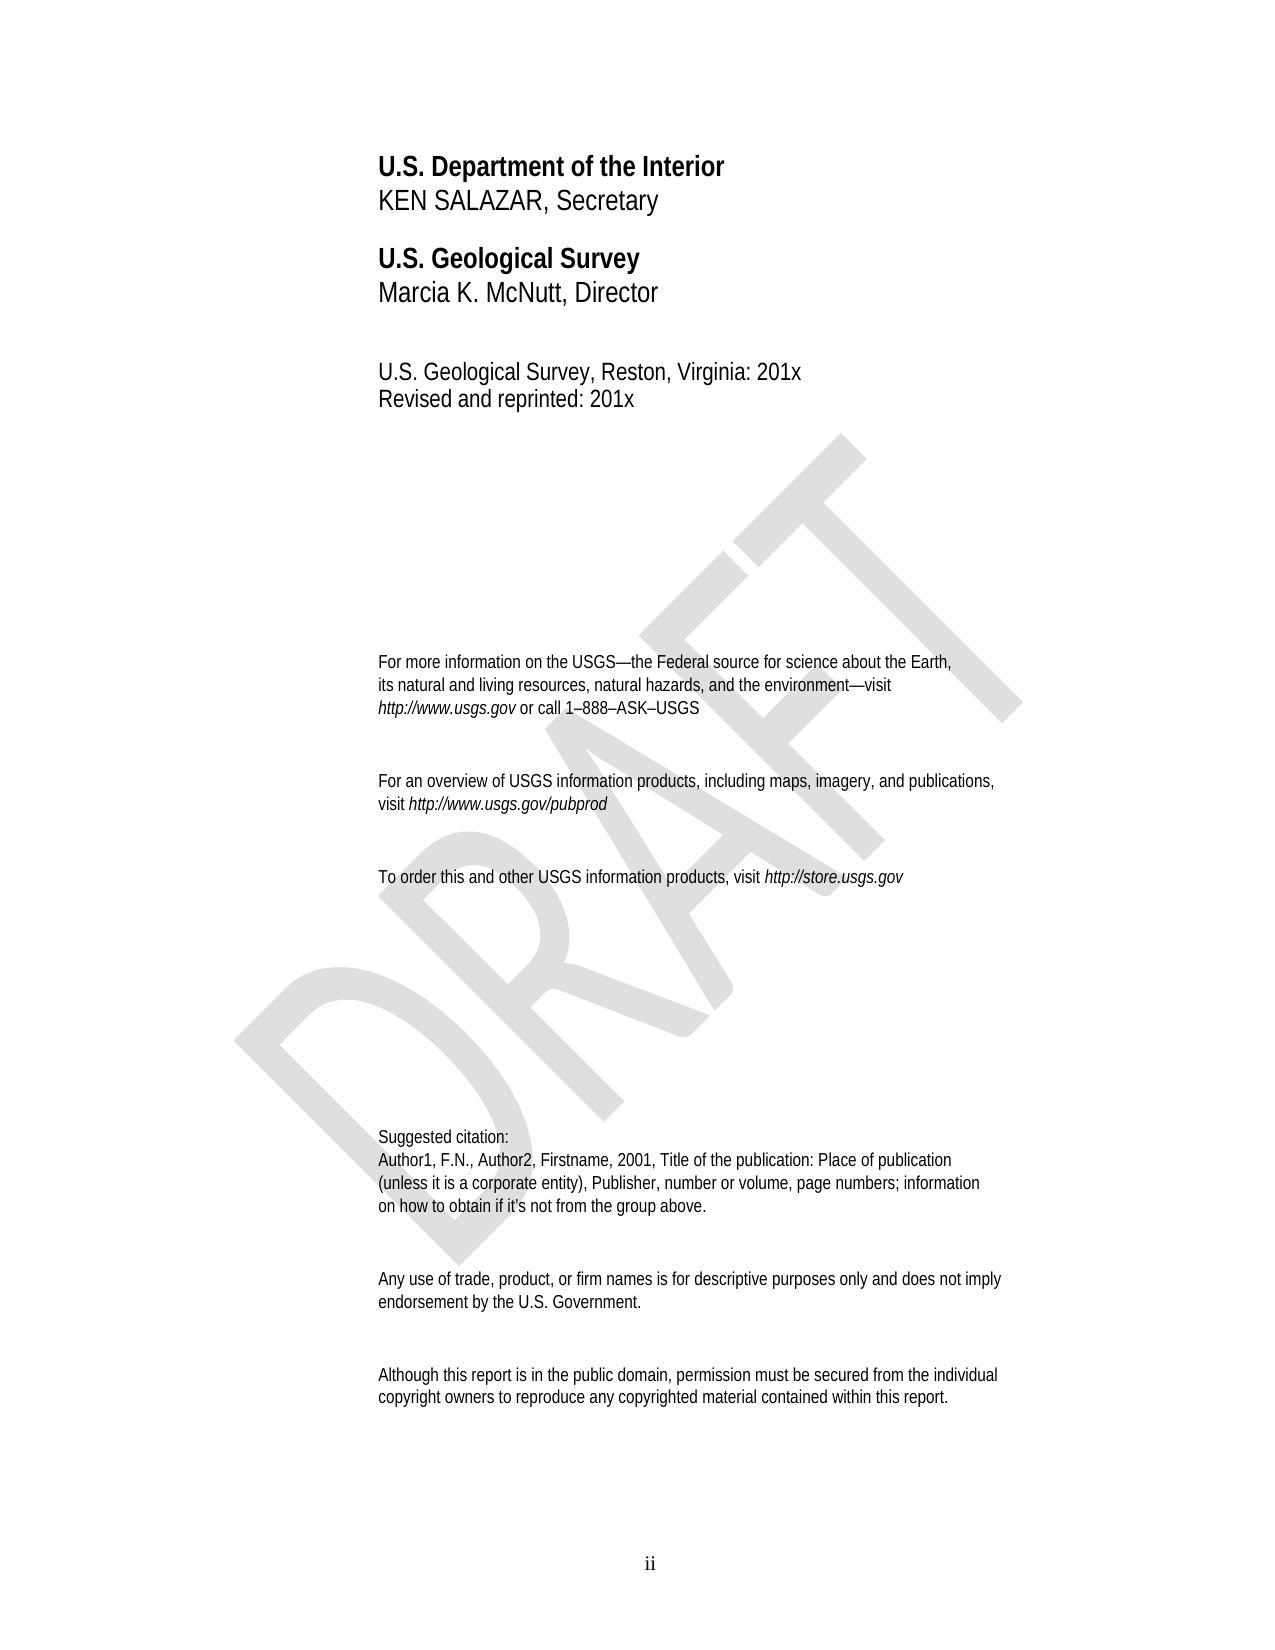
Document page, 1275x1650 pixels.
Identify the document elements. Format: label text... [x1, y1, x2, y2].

text KEN SALAZAR, Secretary [378, 183, 1185, 217]
text Suggested citation: Author1, F.N., Author2, Firstname, 2001, Title of the publication: Place of publication (unless it is a corporate entity), Publisher, number or volume, page numbers; information on how to obtain if it’s not from the group above. [378, 1125, 1185, 1217]
text U.S. Department of the Interior [378, 150, 1185, 183]
text For more information on the USGS—the Federal source for science about the Earth, its natural and living resources, natural hazards, and the environment—visit http://www.usgs.gov or call 1–888–ASK–USGS [378, 650, 1185, 719]
text To order this and other USGS information products, visit http://store.usgs.gov [378, 865, 1185, 888]
text U.S. Geological Survey [378, 242, 1185, 275]
text For an overview of USGS information products, including maps, imagery, and publications, visit http://www.usgs.gov/pubprod [378, 769, 1185, 815]
text U.S. Geological Survey, Reston, Virginia: 201x Revised and reprinted: 201x [378, 358, 1185, 413]
text Marcia K. McNutt, Director [378, 275, 1185, 308]
text Although this report is in the public domain, permission must be secured from the individual copyright owners to reproduce any copyrighted material contained within this report. [378, 1363, 1185, 1408]
text Any use of trade, product, or firm names is for descriptive purposes only and does not imply endorsement by the U.S. Government. [378, 1267, 1185, 1313]
